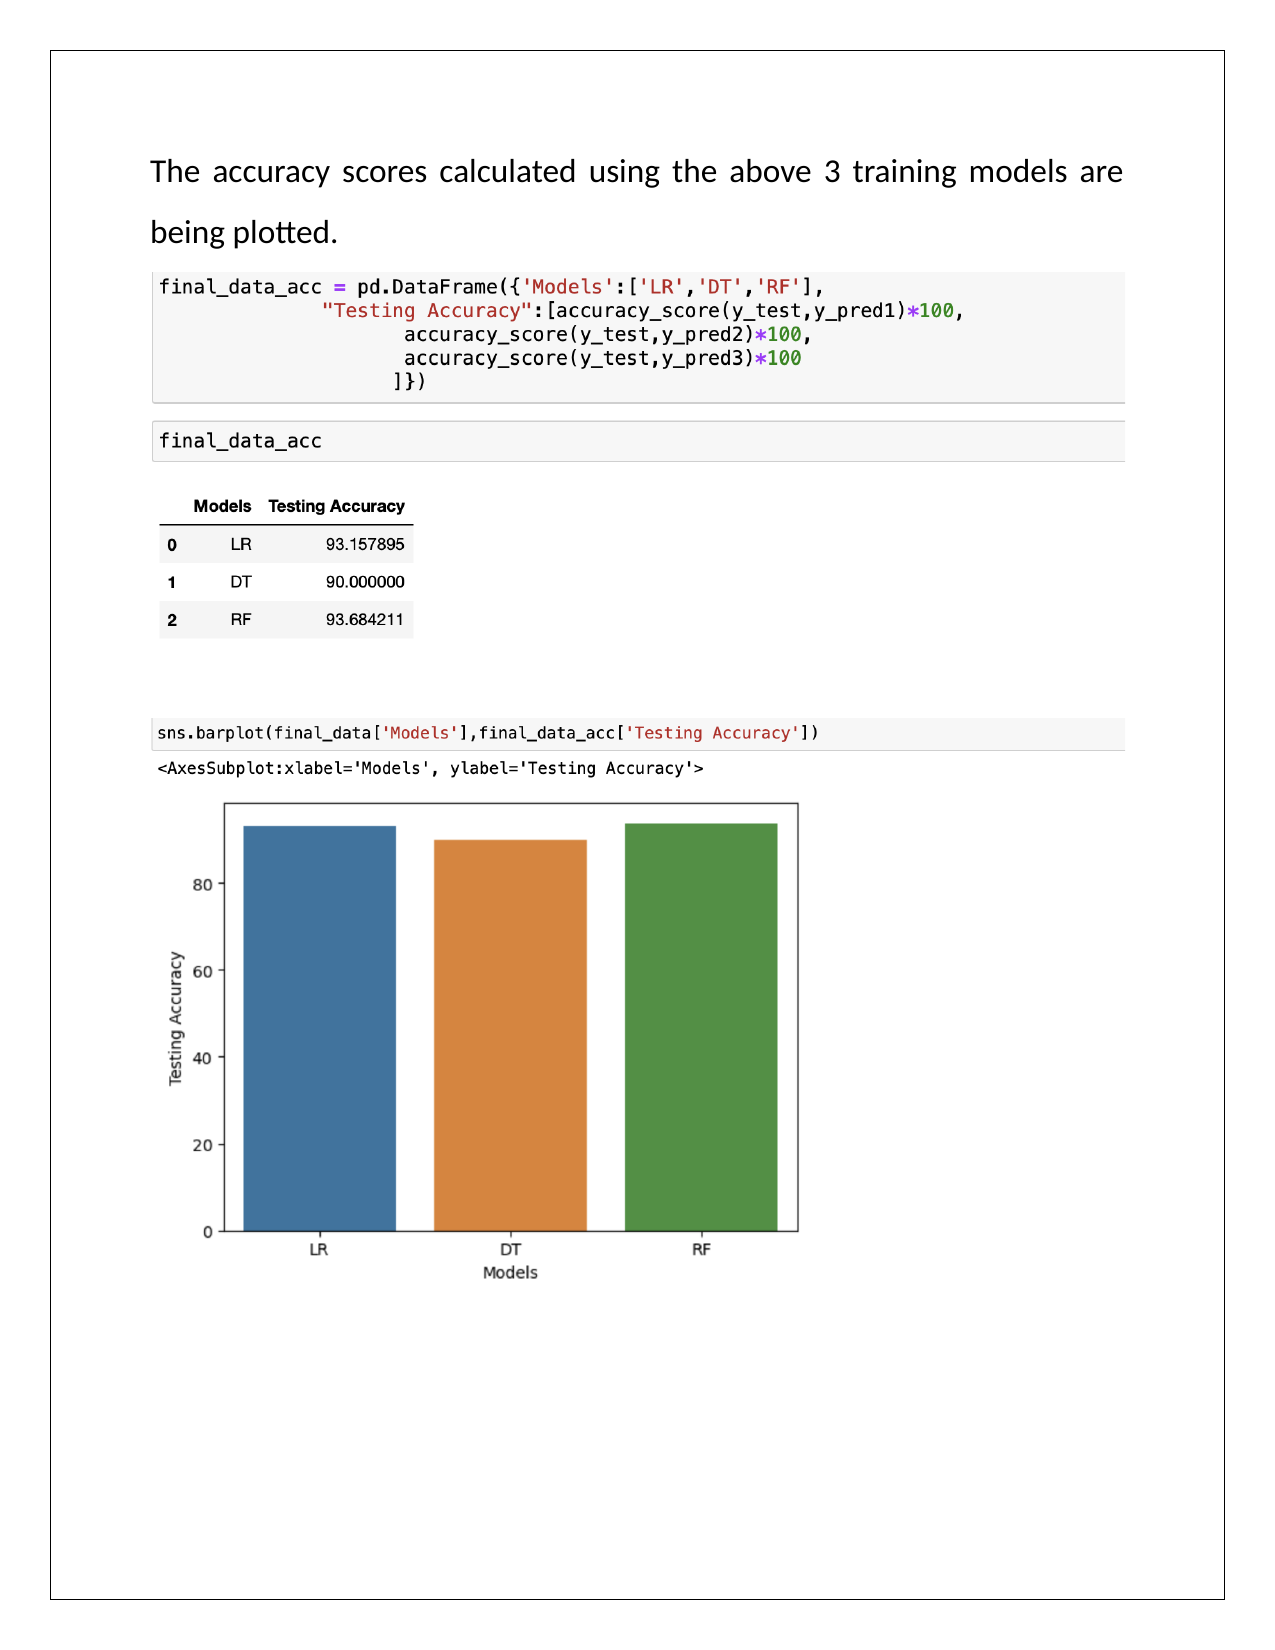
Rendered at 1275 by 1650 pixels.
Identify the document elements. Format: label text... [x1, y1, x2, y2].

text The accuracy scores calculated using the above 3 training models are being plotted. [150, 150, 1125, 252]
picture [150, 718, 1125, 1300]
picture [150, 272, 1125, 643]
